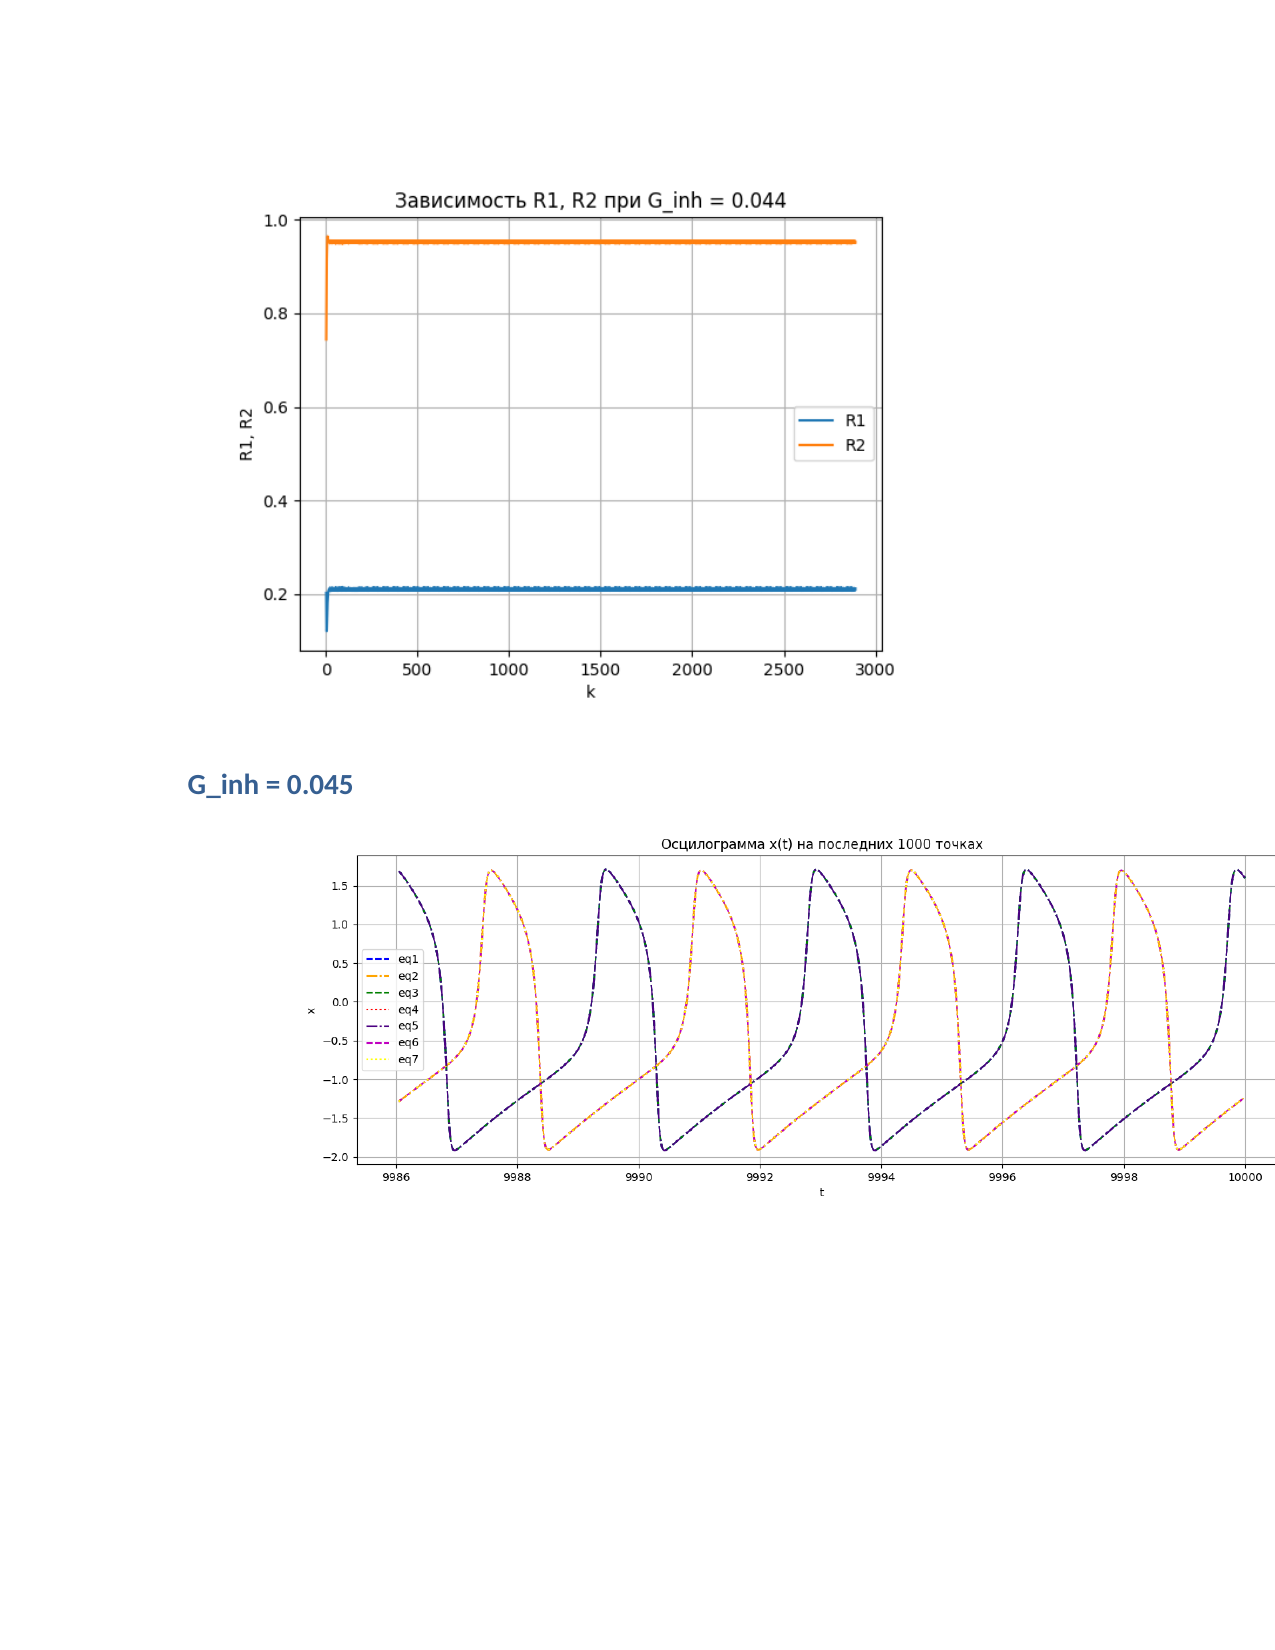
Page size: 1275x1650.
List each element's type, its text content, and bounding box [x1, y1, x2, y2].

picture [206, 150, 957, 713]
subtitle G_inh = 0.045 [187, 766, 1087, 802]
picture [206, 807, 1275, 1208]
